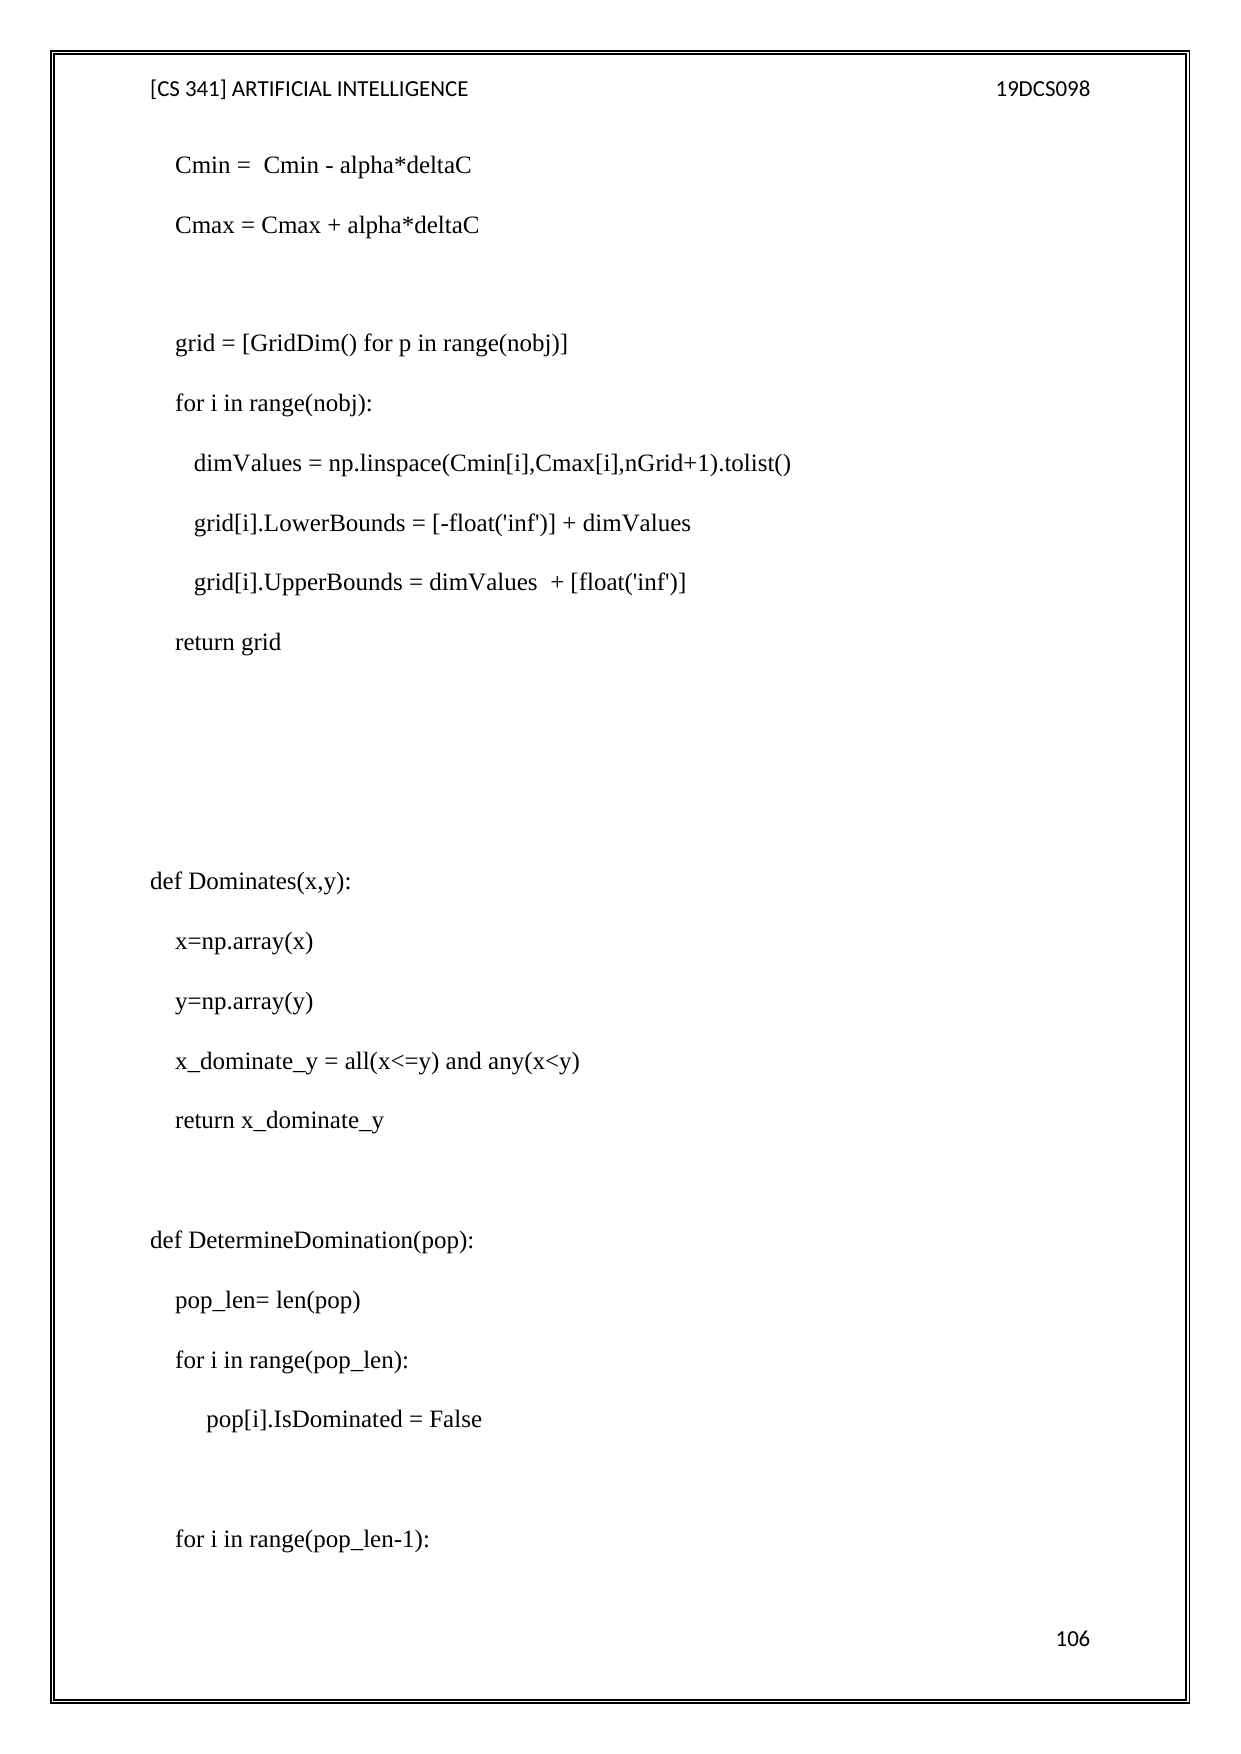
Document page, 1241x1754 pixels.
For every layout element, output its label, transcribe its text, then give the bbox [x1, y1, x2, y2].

text for i in range(pop_len): [150, 1345, 1090, 1373]
text x_dominate_y = all(x<=y) and any(x<y) [150, 1046, 1090, 1074]
text def Dominates(x,y): [150, 866, 1090, 895]
text Cmax = Cmax + alpha*deltaC [150, 210, 1090, 238]
text y=np.array(y) [150, 986, 1090, 1015]
text def DetermineDomination(pop): [150, 1225, 1090, 1254]
text grid = [GridDim() for p in range(nobj)] [150, 328, 1090, 357]
text for i in range(nobj): [150, 388, 1090, 417]
text pop_len= len(pop) [150, 1285, 1090, 1314]
text grid[i].LowerBounds = [-float('inf')] + dimValues [150, 508, 1090, 536]
text dimValues = np.linspace(Cmin[i],Cmax[i],nGrid+1).tolist() [150, 448, 1090, 477]
text x=np.array(x) [150, 926, 1090, 955]
text Cmin = Cmin - alpha*deltaC [150, 150, 1090, 179]
text grid[i].UpperBounds = dimValues + [float('inf')] [150, 567, 1090, 596]
text pop[i].IsDominated = False [150, 1404, 1090, 1433]
text for i in range(pop_len-1): [150, 1524, 1090, 1553]
text return x_dominate_y [150, 1106, 1090, 1134]
text return grid [150, 627, 1090, 656]
